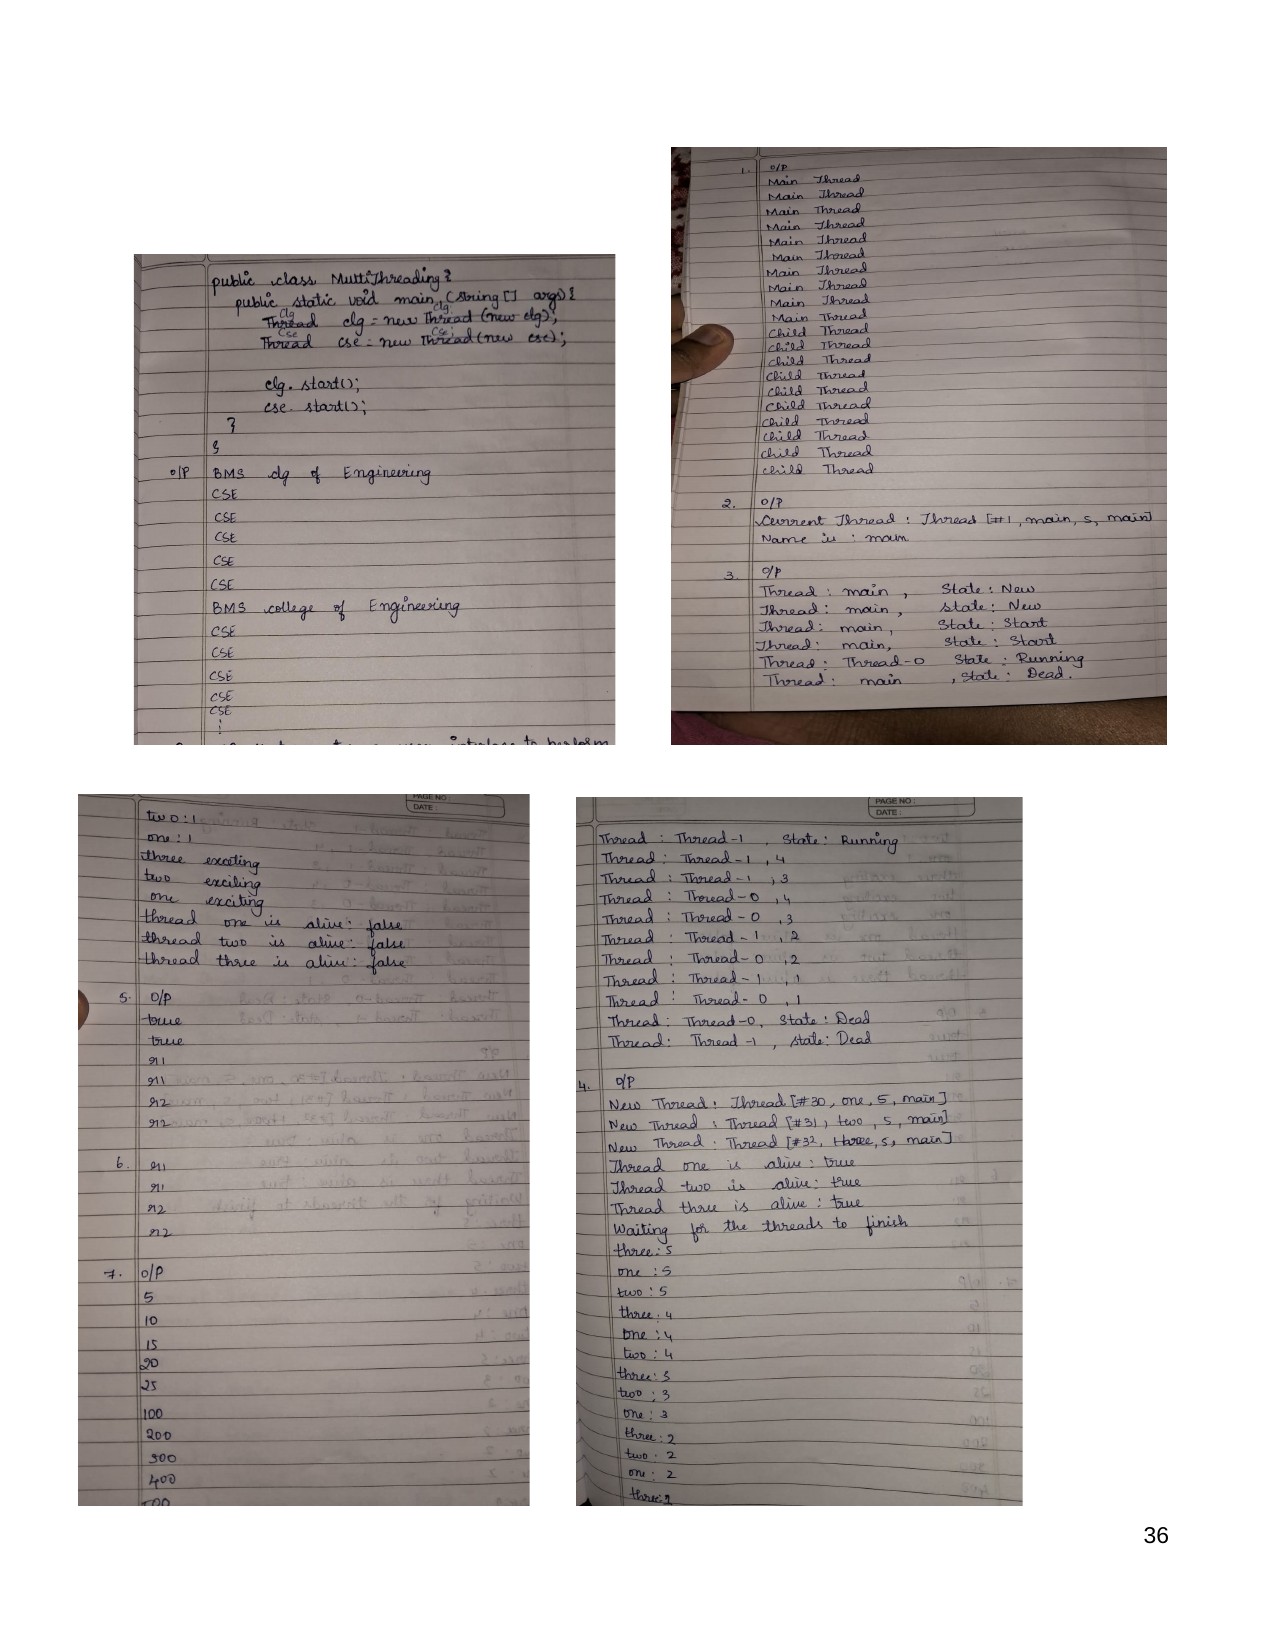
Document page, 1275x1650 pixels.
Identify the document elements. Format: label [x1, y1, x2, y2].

picture [133, 254, 616, 745]
picture [78, 794, 530, 1506]
picture [576, 797, 1023, 1506]
picture [671, 147, 1167, 745]
